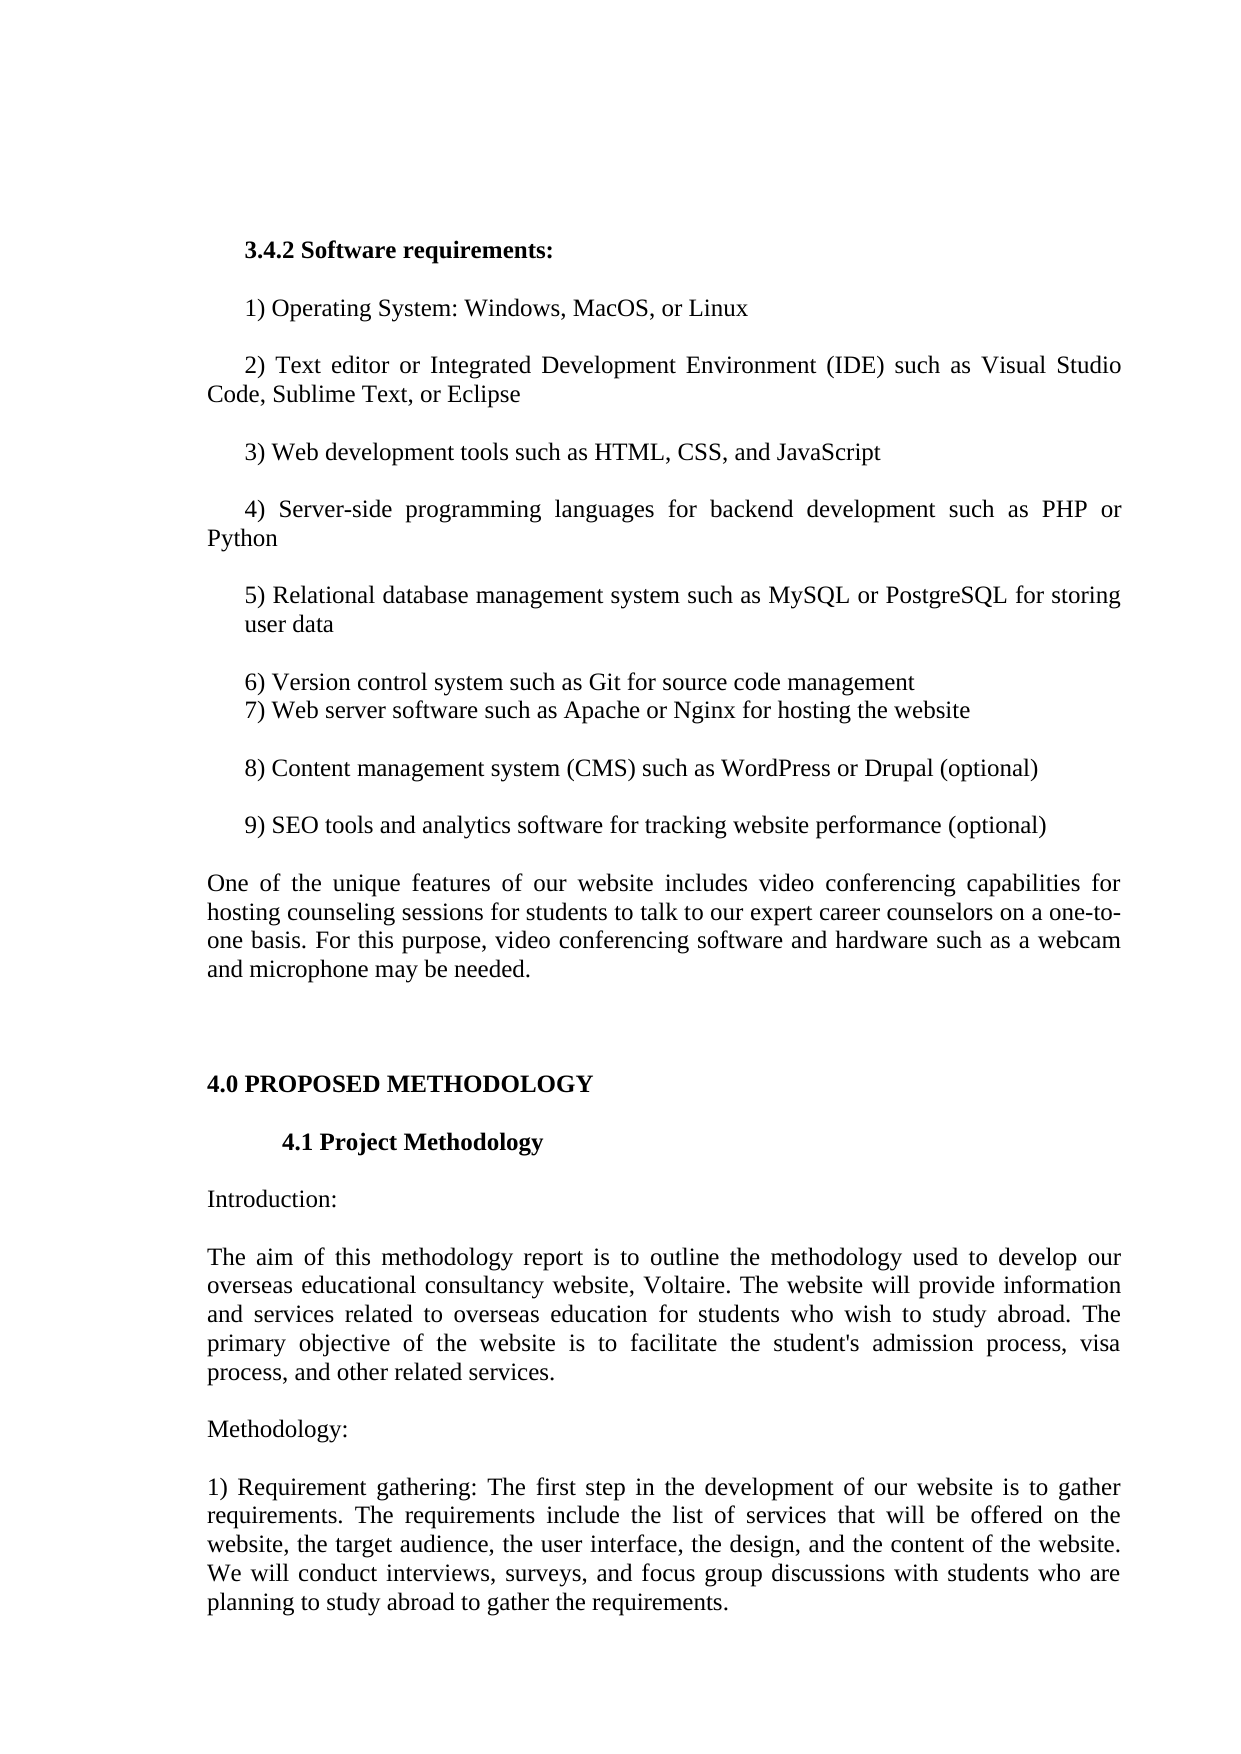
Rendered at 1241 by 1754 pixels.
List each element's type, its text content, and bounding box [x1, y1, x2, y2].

text 3) Web development tools such as HTML, CSS, and JavaScript [207, 437, 1122, 466]
list PROPOSED METHODOLOGY [207, 1069, 1122, 1098]
text The aim of this methodology report is to outline the methodology used to develop our overseas educational consultancy website, Voltaire. The website will provide information and services related to overseas education for students who wish to study abroad. The primary objective of the website is to facilitate the student's admission process, visa process, and other related services. [207, 1242, 1122, 1386]
text 3.4.2 Software requirements: [207, 236, 1122, 264]
text 1) Requirement gathering: The first step in the development of our website is to gather requirements. The requirements include the list of services that will be offered on the website, the target audience, the user interface, the design, and the content of the website. We will conduct interviews, surveys, and focus group discussions with students who are planning to study abroad to gather the requirements. [207, 1472, 1122, 1616]
text 9) SEO tools and analytics software for tracking website performance (optional) [207, 811, 1122, 839]
text One of the unique features of our website includes video conferencing capabilities for hosting counseling sessions for students to talk to our expert career counselors on a one-to-one basis. For this purpose, video conferencing software and hardware such as a webcam and microphone may be needed. [207, 868, 1122, 983]
text 7) Web server software such as Apache or Nginx for hosting the website [207, 696, 1122, 724]
text 4.1 Project Methodology [282, 1127, 1122, 1156]
text 8) Content management system (CMS) such as WordPress or Drupal (optional) [207, 753, 1122, 782]
text Methodology: [207, 1414, 1122, 1443]
text 1) Operating System: Windows, MacOS, or Linux [207, 293, 1122, 322]
text Introduction: [207, 1184, 1122, 1213]
text 6) Version control system such as Git for source code management [207, 667, 1122, 696]
text 2) Text editor or Integrated Development Environment (IDE) such as Visual Studio Code, Sublime Text, or Eclipse [207, 351, 1122, 408]
text 5) Relational database management system such as MySQL or PostgreSQL for storing user data [244, 581, 1122, 638]
text 4) Server-side programming languages for backend development such as PHP or Python [207, 494, 1122, 552]
